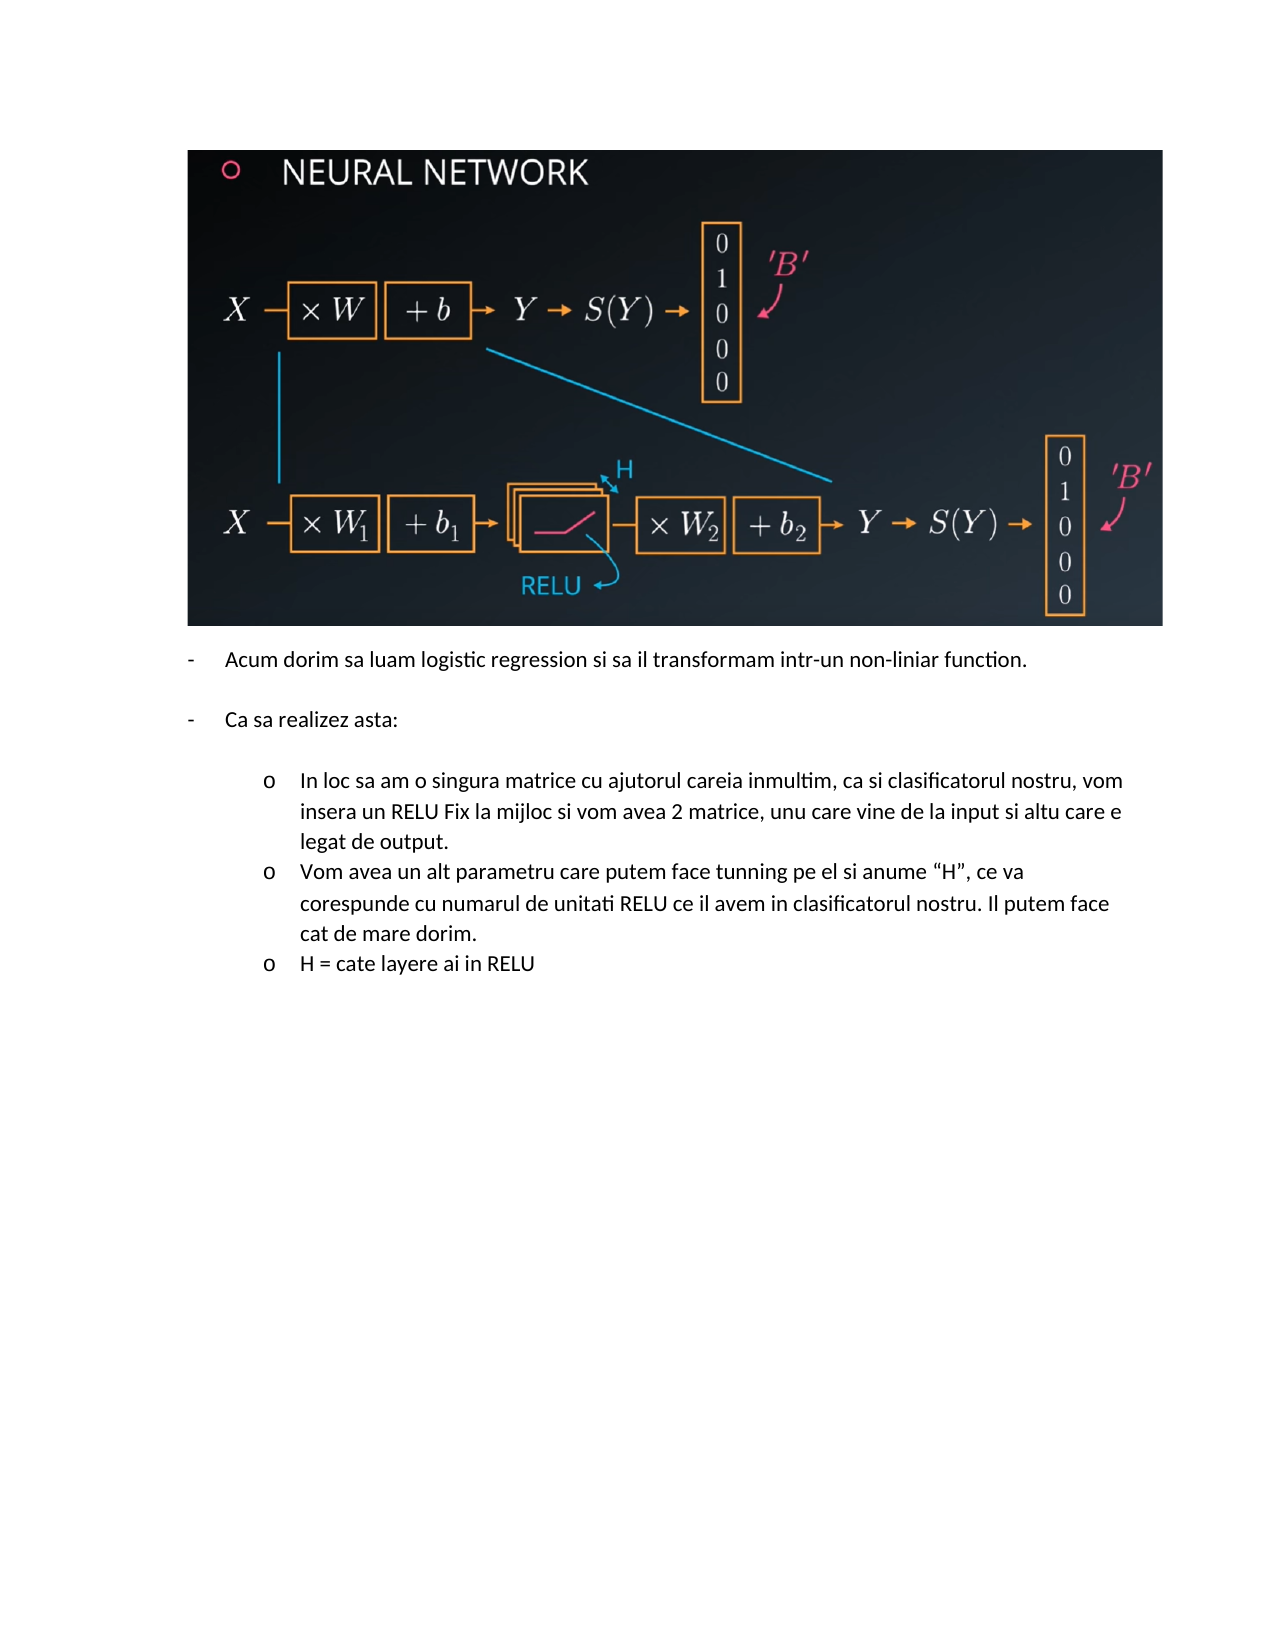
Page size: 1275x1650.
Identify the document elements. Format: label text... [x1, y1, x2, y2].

list Ca sa realizez asta: [187, 705, 1125, 733]
list Vom avea un alt parametru care putem face tunning pe el si anume “H”, ce va corespunde cu numarul de unitati RELU ce il avem in clasificatorul nostru. Il putem face cat de mare dorim. [262, 857, 1125, 947]
list H = cate layere ai in RELU [262, 949, 1125, 978]
picture [187, 150, 1163, 626]
list In loc sa am o singura matrice cu ajutorul careia inmultim, ca si clasificatorul nostru, vom insera un RELU Fix la mijloc si vom avea 2 matrice, unu care vine de la input si altu care e legat de output. [262, 766, 1125, 855]
list Acum dorim sa luam logistic regression si sa il transformam intr-un non-liniar function. [187, 645, 1125, 673]
